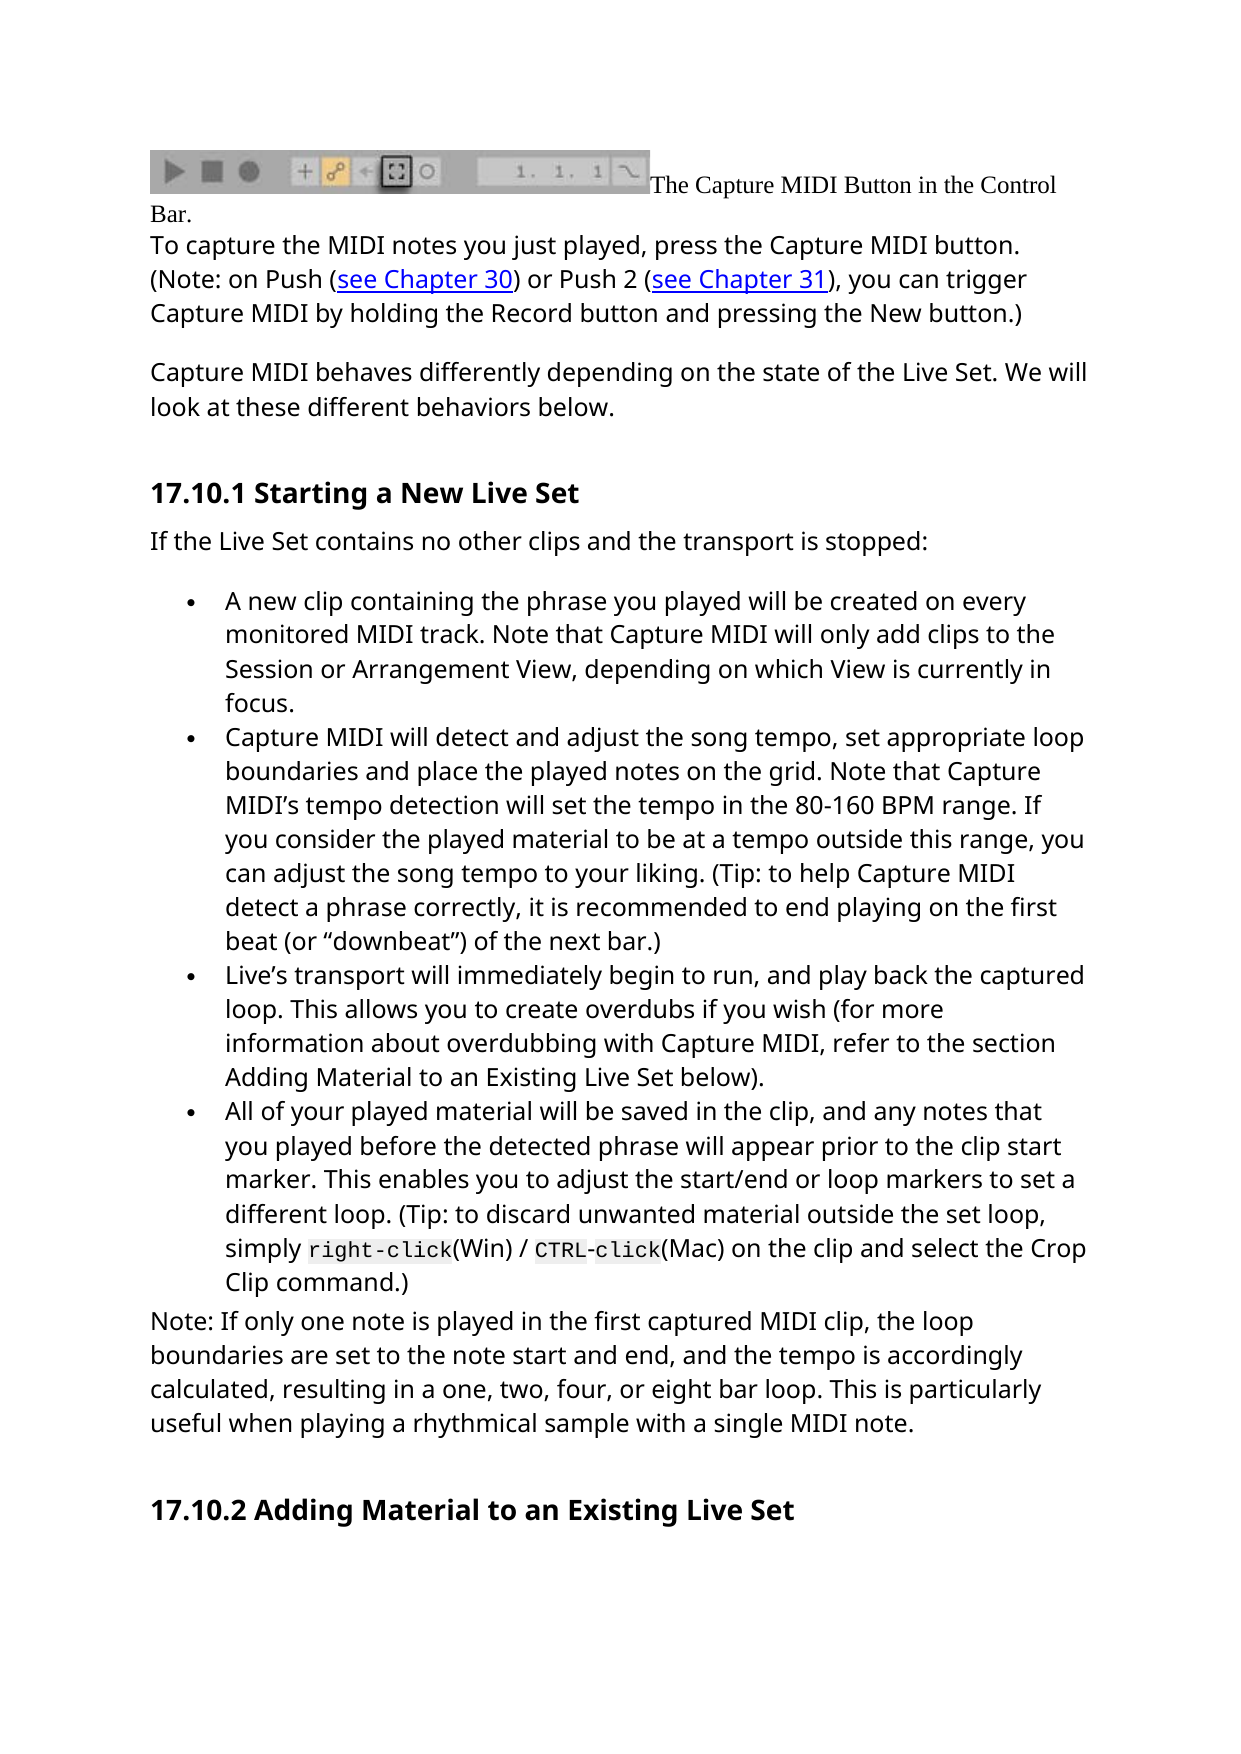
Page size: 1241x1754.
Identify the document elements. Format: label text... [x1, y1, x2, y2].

text Note: If only one note is played in the first captured MIDI clip, the loop boundaries are set to the note start and end, and the tempo is accordingly calculated, resulting in a one, two, four, or eight bar loop. This is particularly useful when playing a rhythmical sample with a single MIDI note. [150, 1303, 1090, 1440]
text To capture the MIDI notes you just played, press the Capture MIDI button. (Note: on Push (see Chapter 30) or Push 2 (see Chapter 31), you can trigger Capture MIDI by holding the Record button and pressing the New button.) [150, 228, 1090, 330]
text Capture MIDI behaves differently depending on the state of the Live Set. We will look at these different behaviors below. [150, 355, 1090, 423]
list A new clip containing the phrase you played will be created on every monitored MIDI track. Note that Capture MIDI will only add clips to the Session or Arrangement View, depending on which View is currently in focus. [187, 583, 1090, 719]
text 17.10.1 Starting a New Live Set [150, 473, 1090, 512]
list All of your played material will be saved in the clip, and any notes that you played before the detected phrase will appear prior to the clip start marker. This enables you to adjust the start/end or loop markers to set a different loop. (Tip: to discard unwanted material outside the set loop, simply right-click(Win) / CTRL-click(Mac) on the clip and select the Crop Clip command.) [187, 1094, 1090, 1298]
text If the Live Set contains no other clips and the transport is stopped: [150, 524, 1090, 558]
list Live’s transport will immediately begin to run, and play back the captured loop. This allows you to create overdubs if you wish (for more information about overdubbing with Capture MIDI, refer to the section Adding Material to an Existing Live Set below). [187, 958, 1090, 1094]
list Capture MIDI will detect and adjust the song tempo, set appropriate loop boundaries and place the played notes on the grid. Note that Capture MIDI’s tempo detection will set the tempo in the 80-160 BPM range. If you consider the played material to be at a tempo outside this range, you can adjust the song tempo to your liking. (Tip: to help Capture MIDI detect a phrase correctly, it is recommended to end playing on the first beat (or “downbeat”) of the next bar.) [187, 719, 1090, 958]
text 17.10.2 Adding Material to an Existing Live Set [150, 1490, 1090, 1528]
picture [150, 150, 650, 194]
